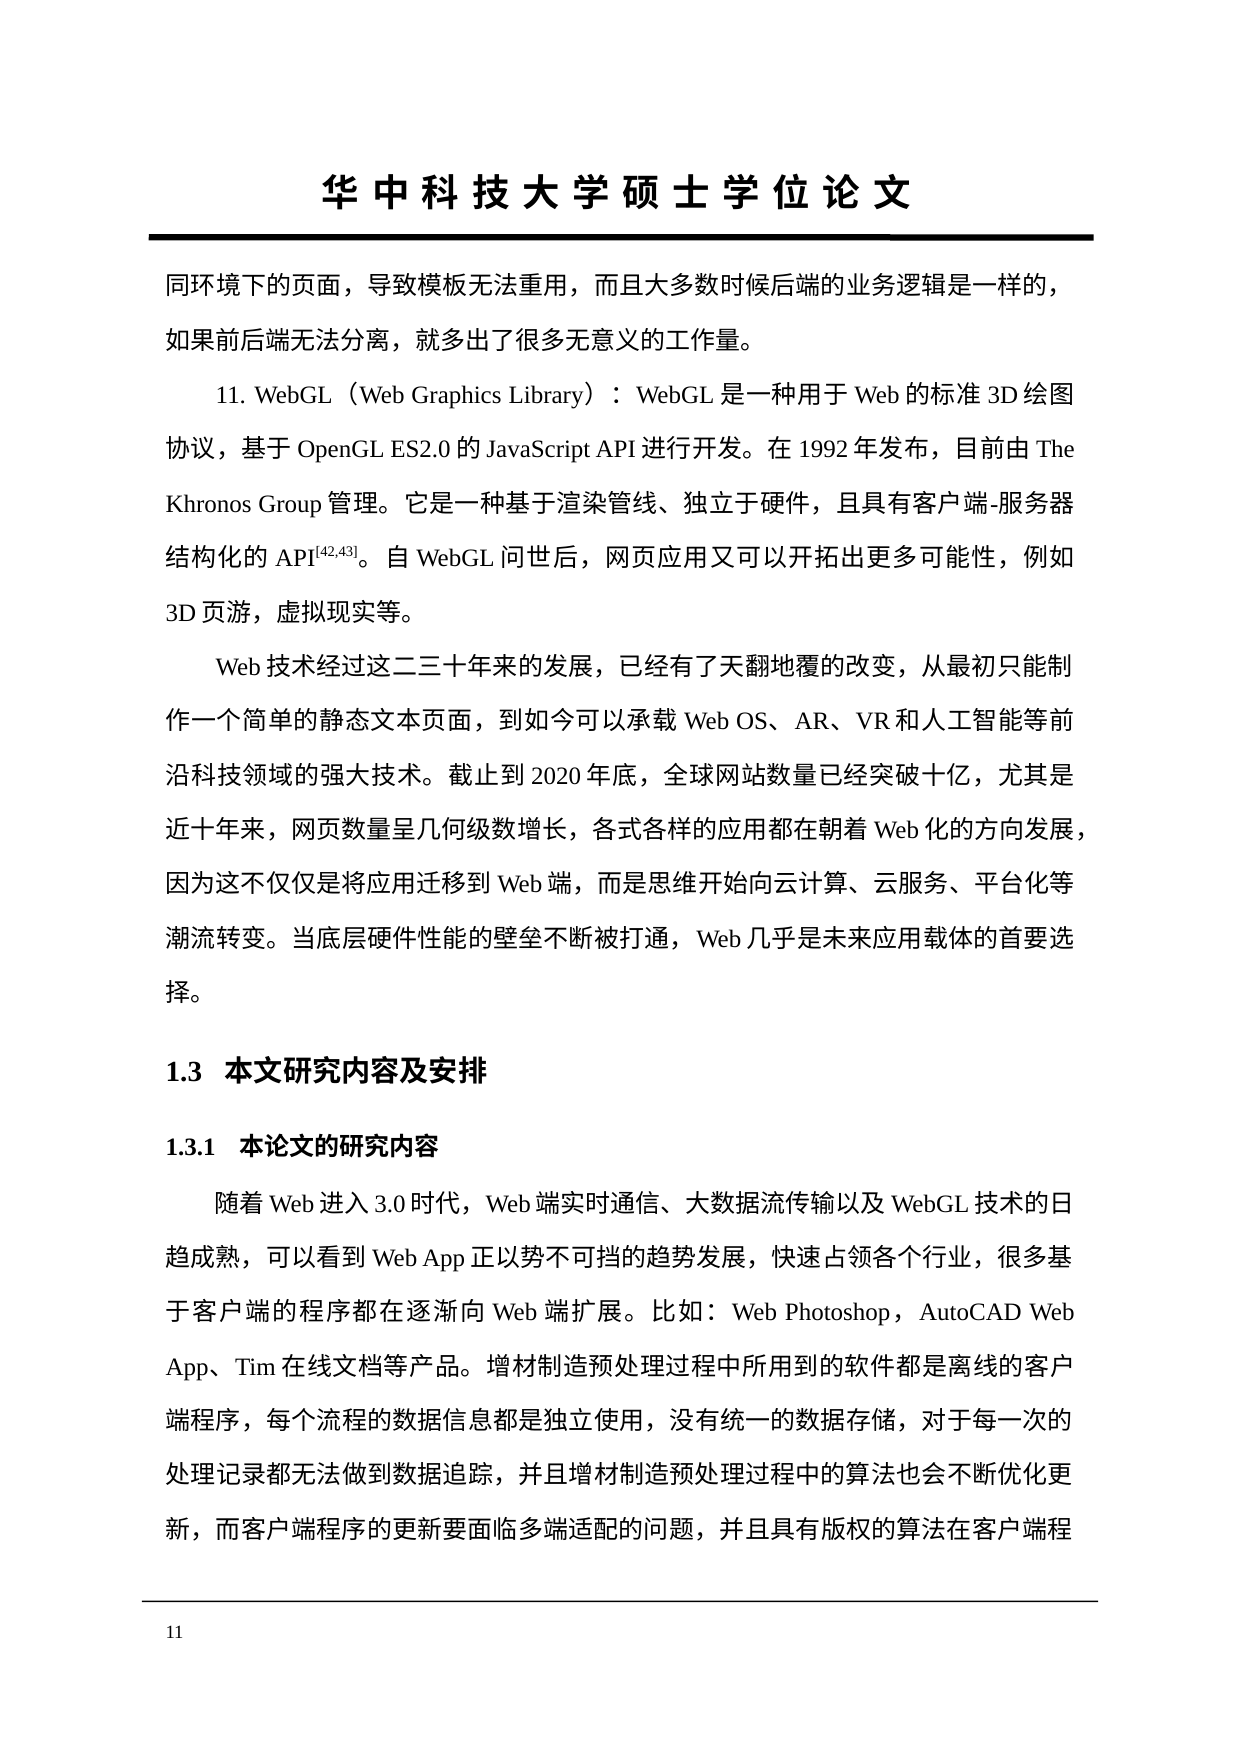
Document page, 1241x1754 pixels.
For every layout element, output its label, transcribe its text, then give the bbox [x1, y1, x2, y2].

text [165, 1183, 1075, 1546]
subtitle 本论文的研究内容 [165, 1126, 1075, 1162]
list WebGL（Web Graphics Library）：WebGL是一种用于Web的标准3D绘图协议，基于OpenGL ES2.0的JavaScript API进行开发。在1992年发布，目前由The Khronos Group管理。它是一种基于渲染管线、独立于硬件，且具有客户端-服务器结构化的API[42,43]。自WebGL问世后，网页应用又可以开拓出更多可能性，例如3D页游，虚拟现实等。 [165, 374, 1075, 628]
text Web技术经过这二三十年来的发展，已经有了天翻地覆的改变，从最初只能制作一个简单的静态文本页面，到如今可以承载Web OS、AR、VR和人工智能等前沿科技领域的强大技术。截止到2020年底，全球网站数量已经突破十亿，尤其是近十年来，网页数量呈几何级数增长，各式各样的应用都在朝着Web化的方向发展，因为这不仅仅是将应用迁移到Web端，而是思维开始向云计算、云服务、平台化等潮流转变。当底层硬件性能的壁垒不断被打通，Web几乎是未来应用载体的首要选择。 [165, 646, 1075, 1009]
subtitle 本文研究内容及安排 [165, 1048, 1075, 1090]
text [165, 266, 1075, 356]
